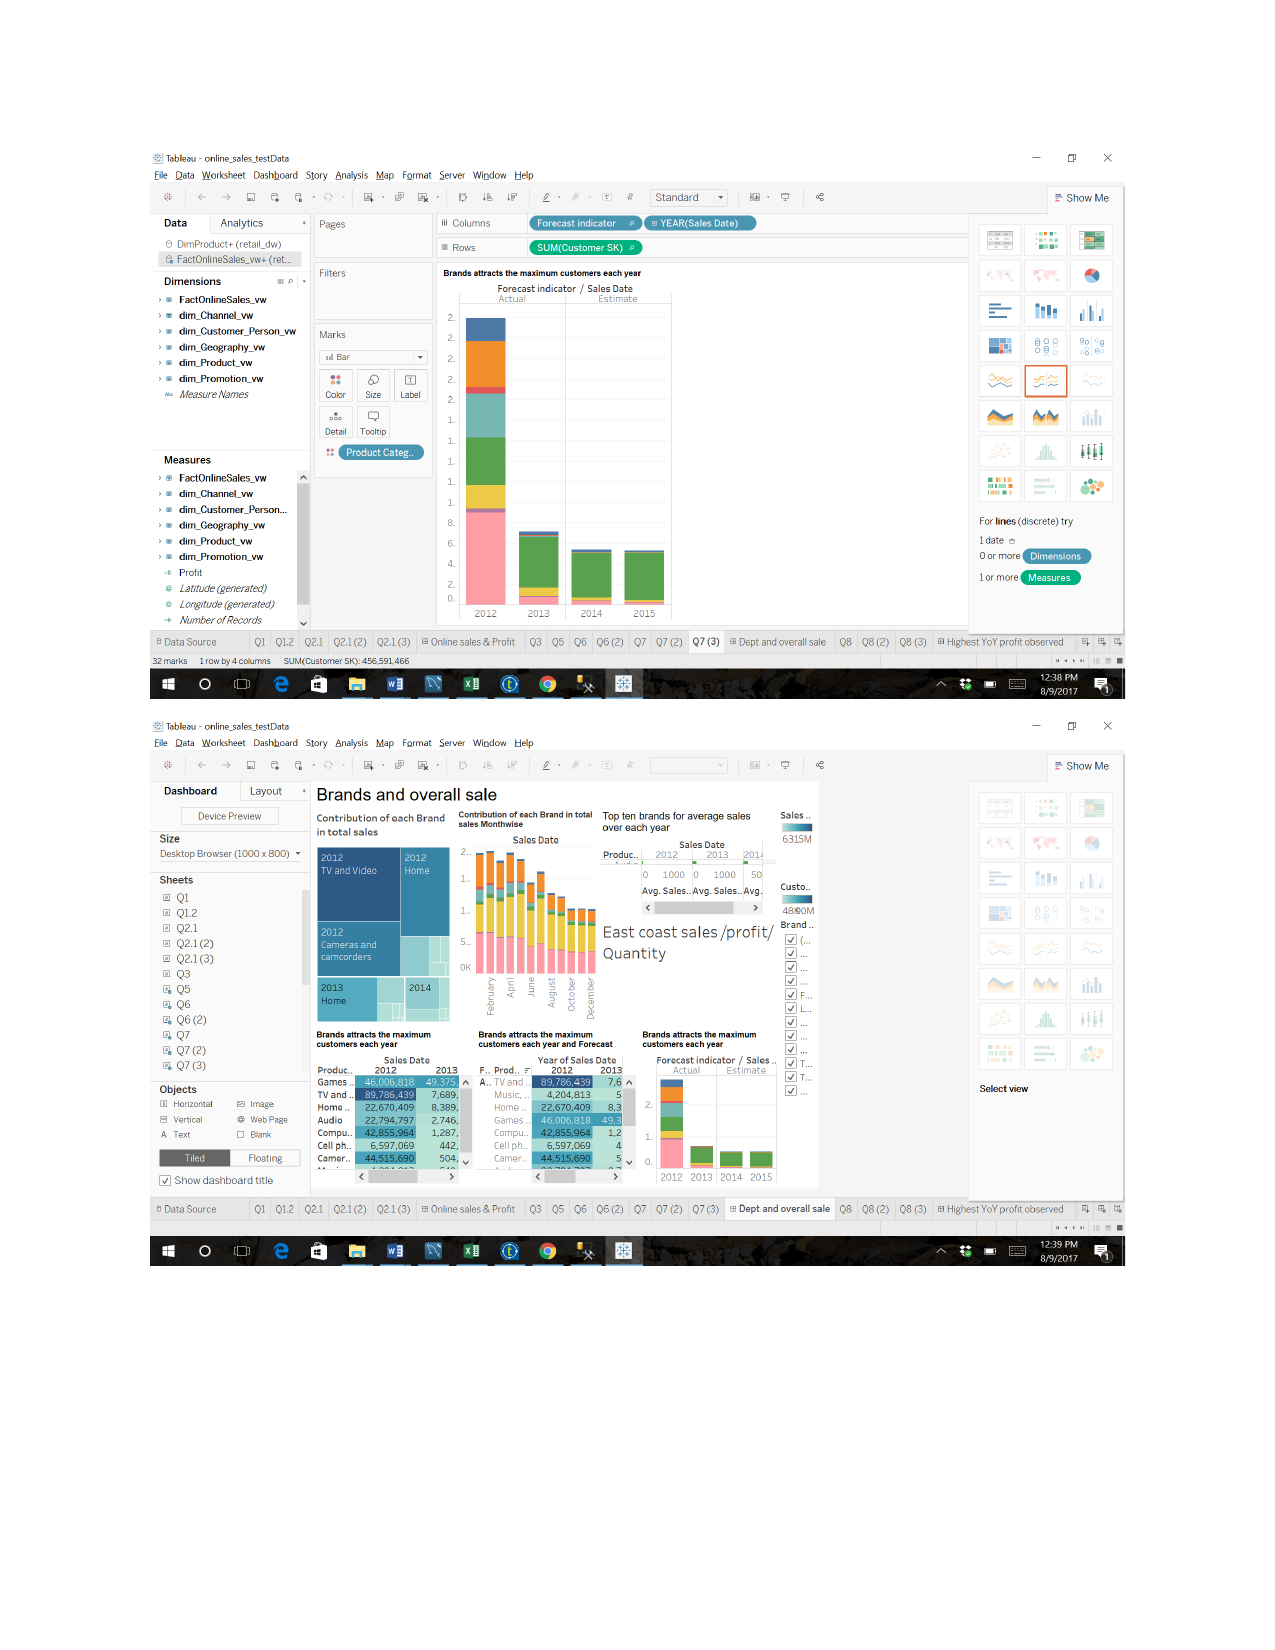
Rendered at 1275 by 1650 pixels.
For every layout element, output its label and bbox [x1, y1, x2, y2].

picture [150, 150, 1125, 699]
picture [150, 717, 1125, 1266]
